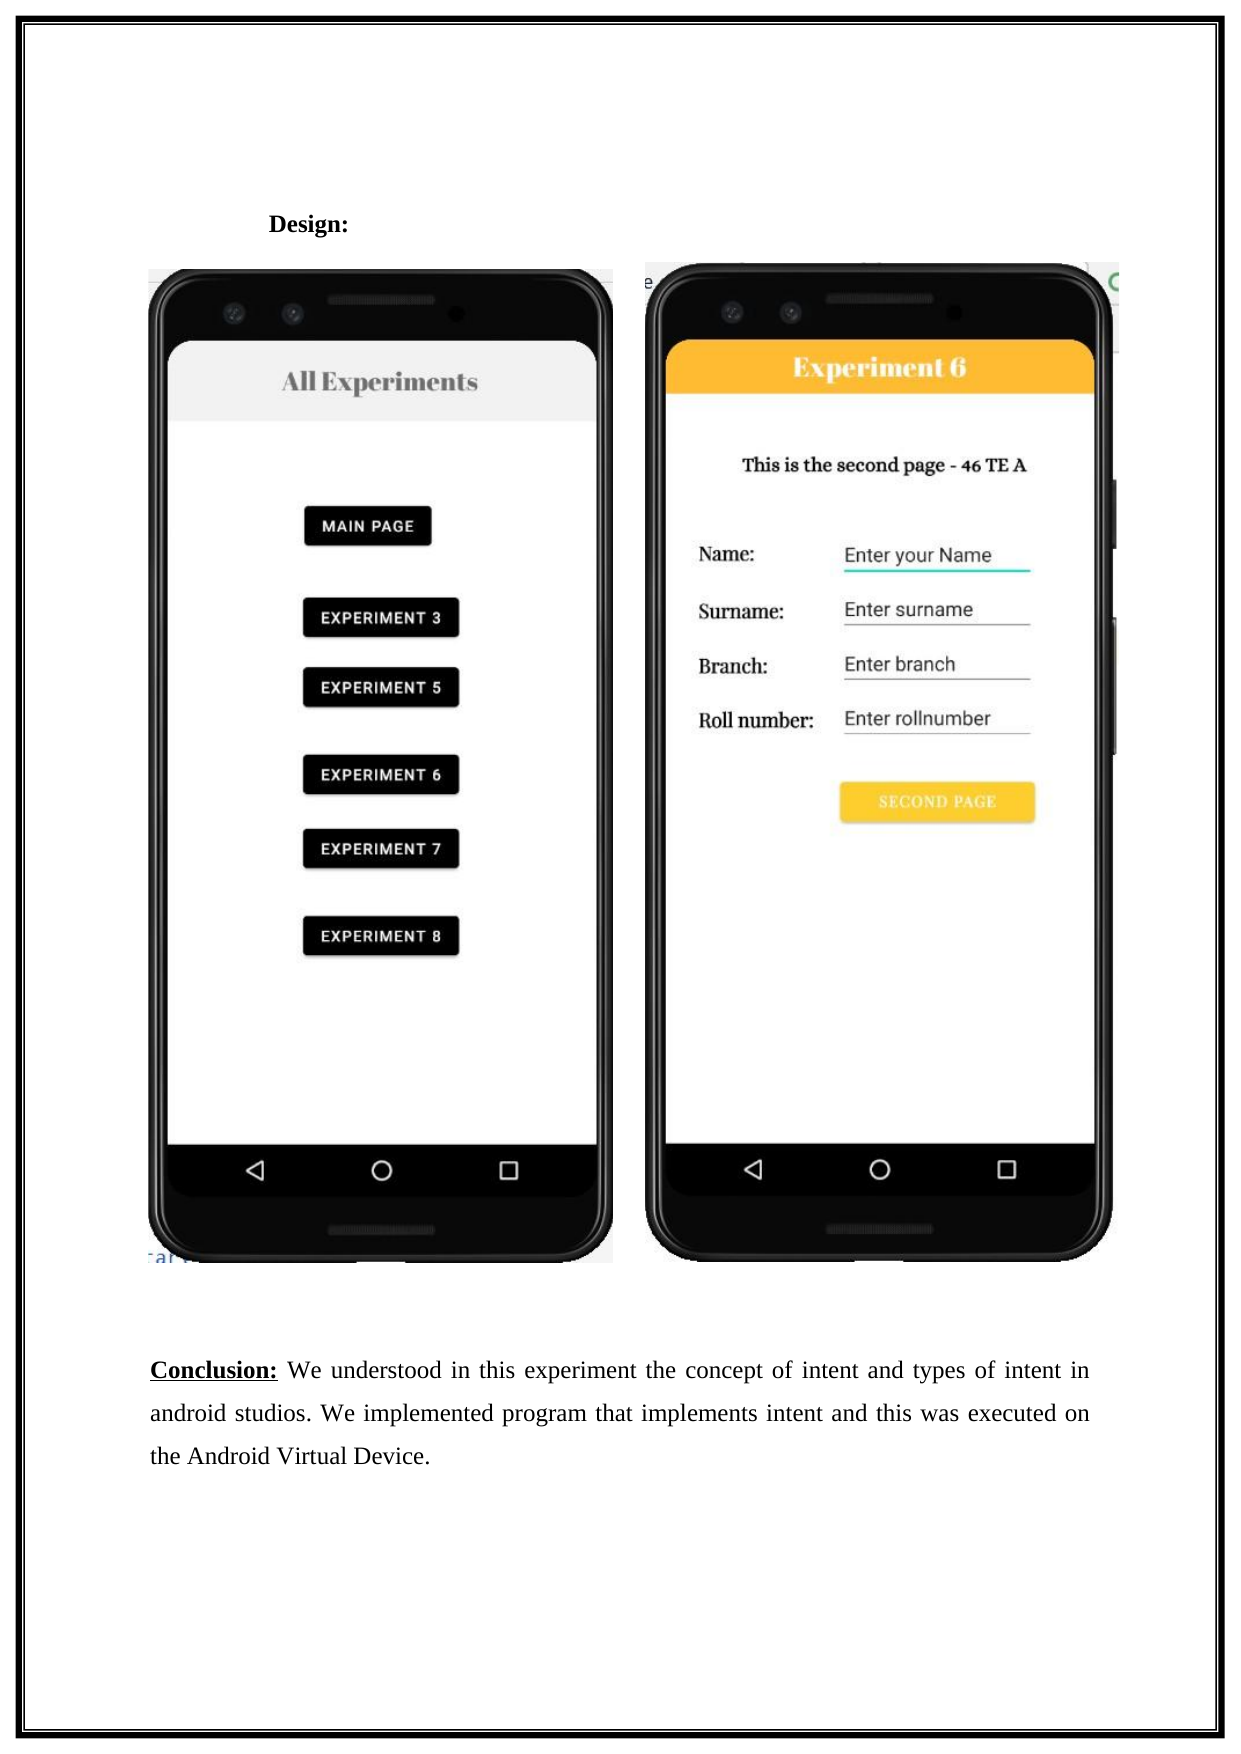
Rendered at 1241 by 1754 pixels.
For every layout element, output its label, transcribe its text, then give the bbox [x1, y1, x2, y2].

picture [148, 269, 613, 1263]
picture [645, 262, 1120, 1262]
text Conclusion: We understood in this experiment the concept of intent and types of intent in android studios. We implemented program that implements intent and this was executed on the Android Virtual Device. [150, 1355, 1091, 1470]
subtitle Design: [150, 209, 1205, 238]
